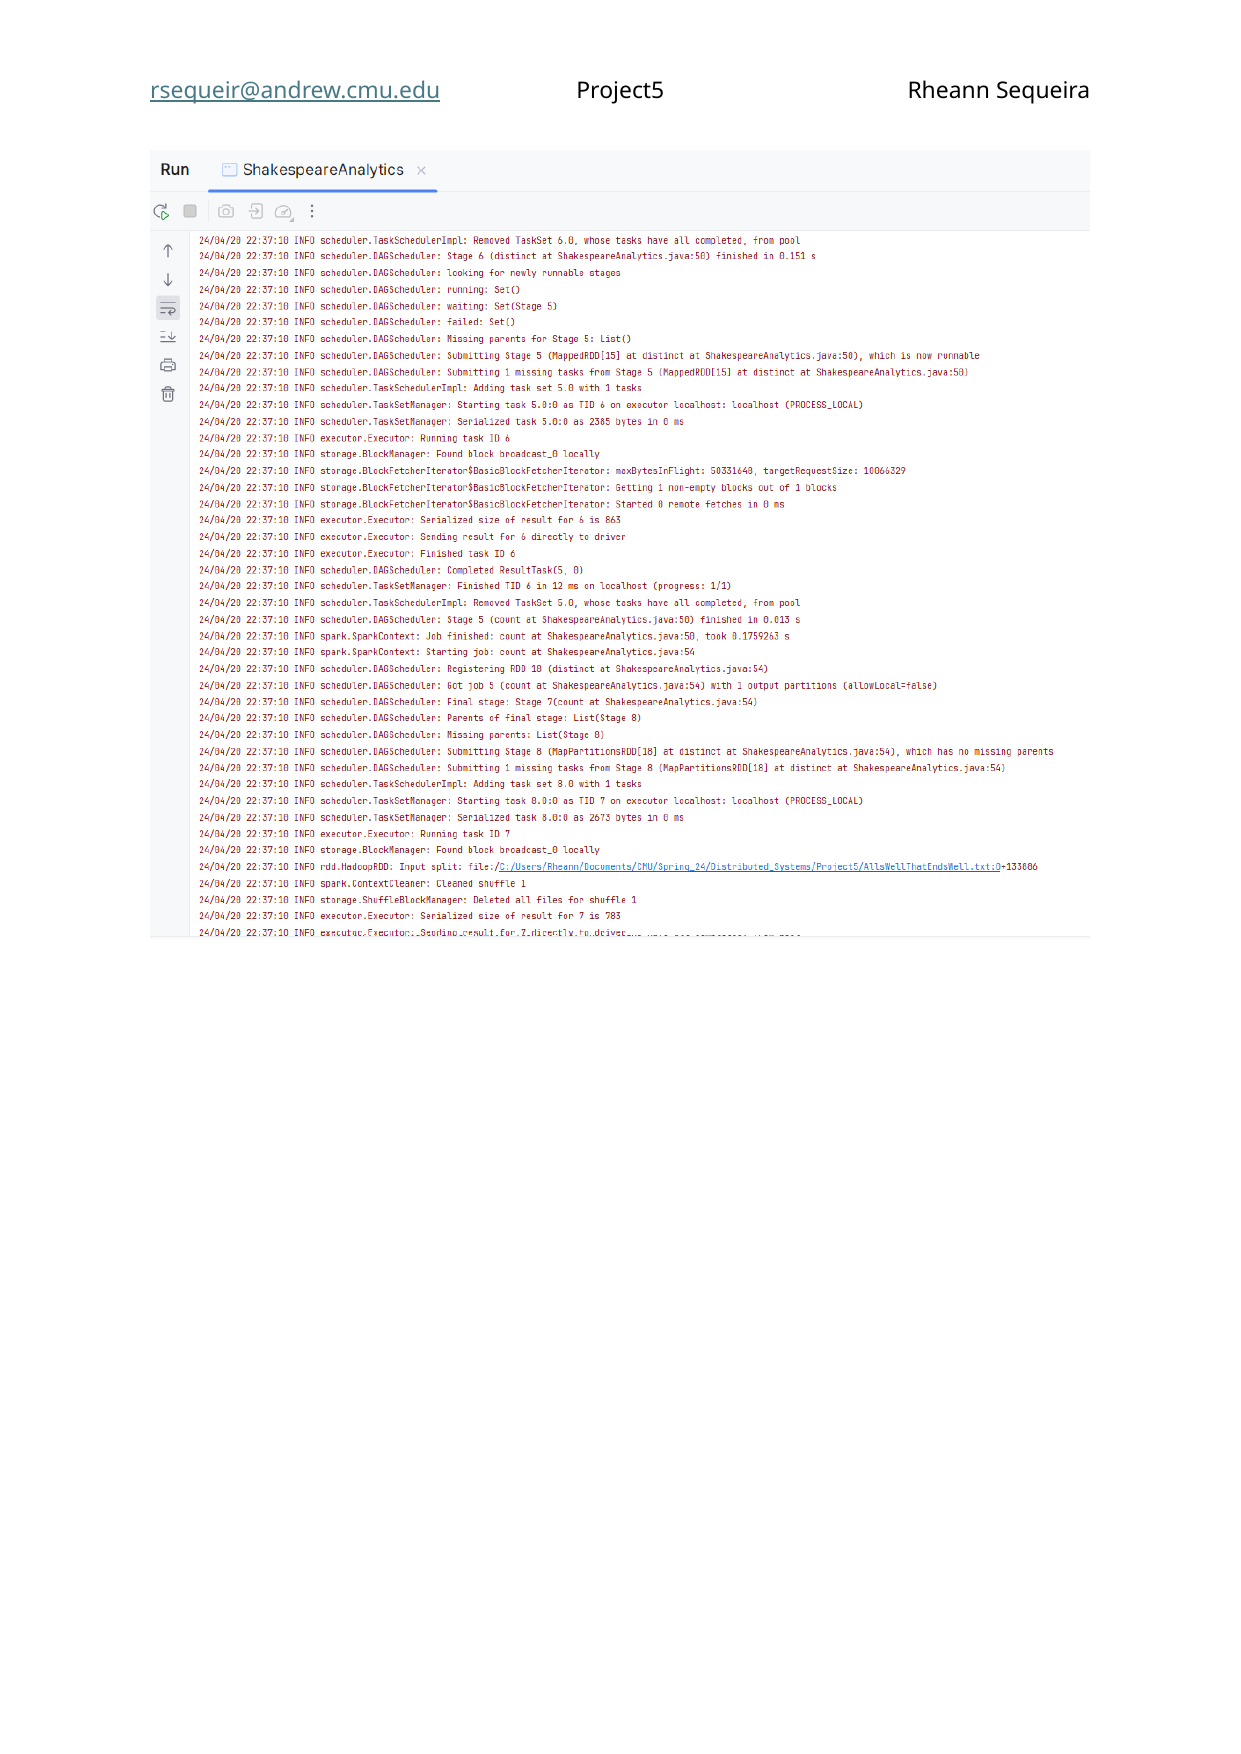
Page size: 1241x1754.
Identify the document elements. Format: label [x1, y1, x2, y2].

picture [150, 150, 1091, 939]
